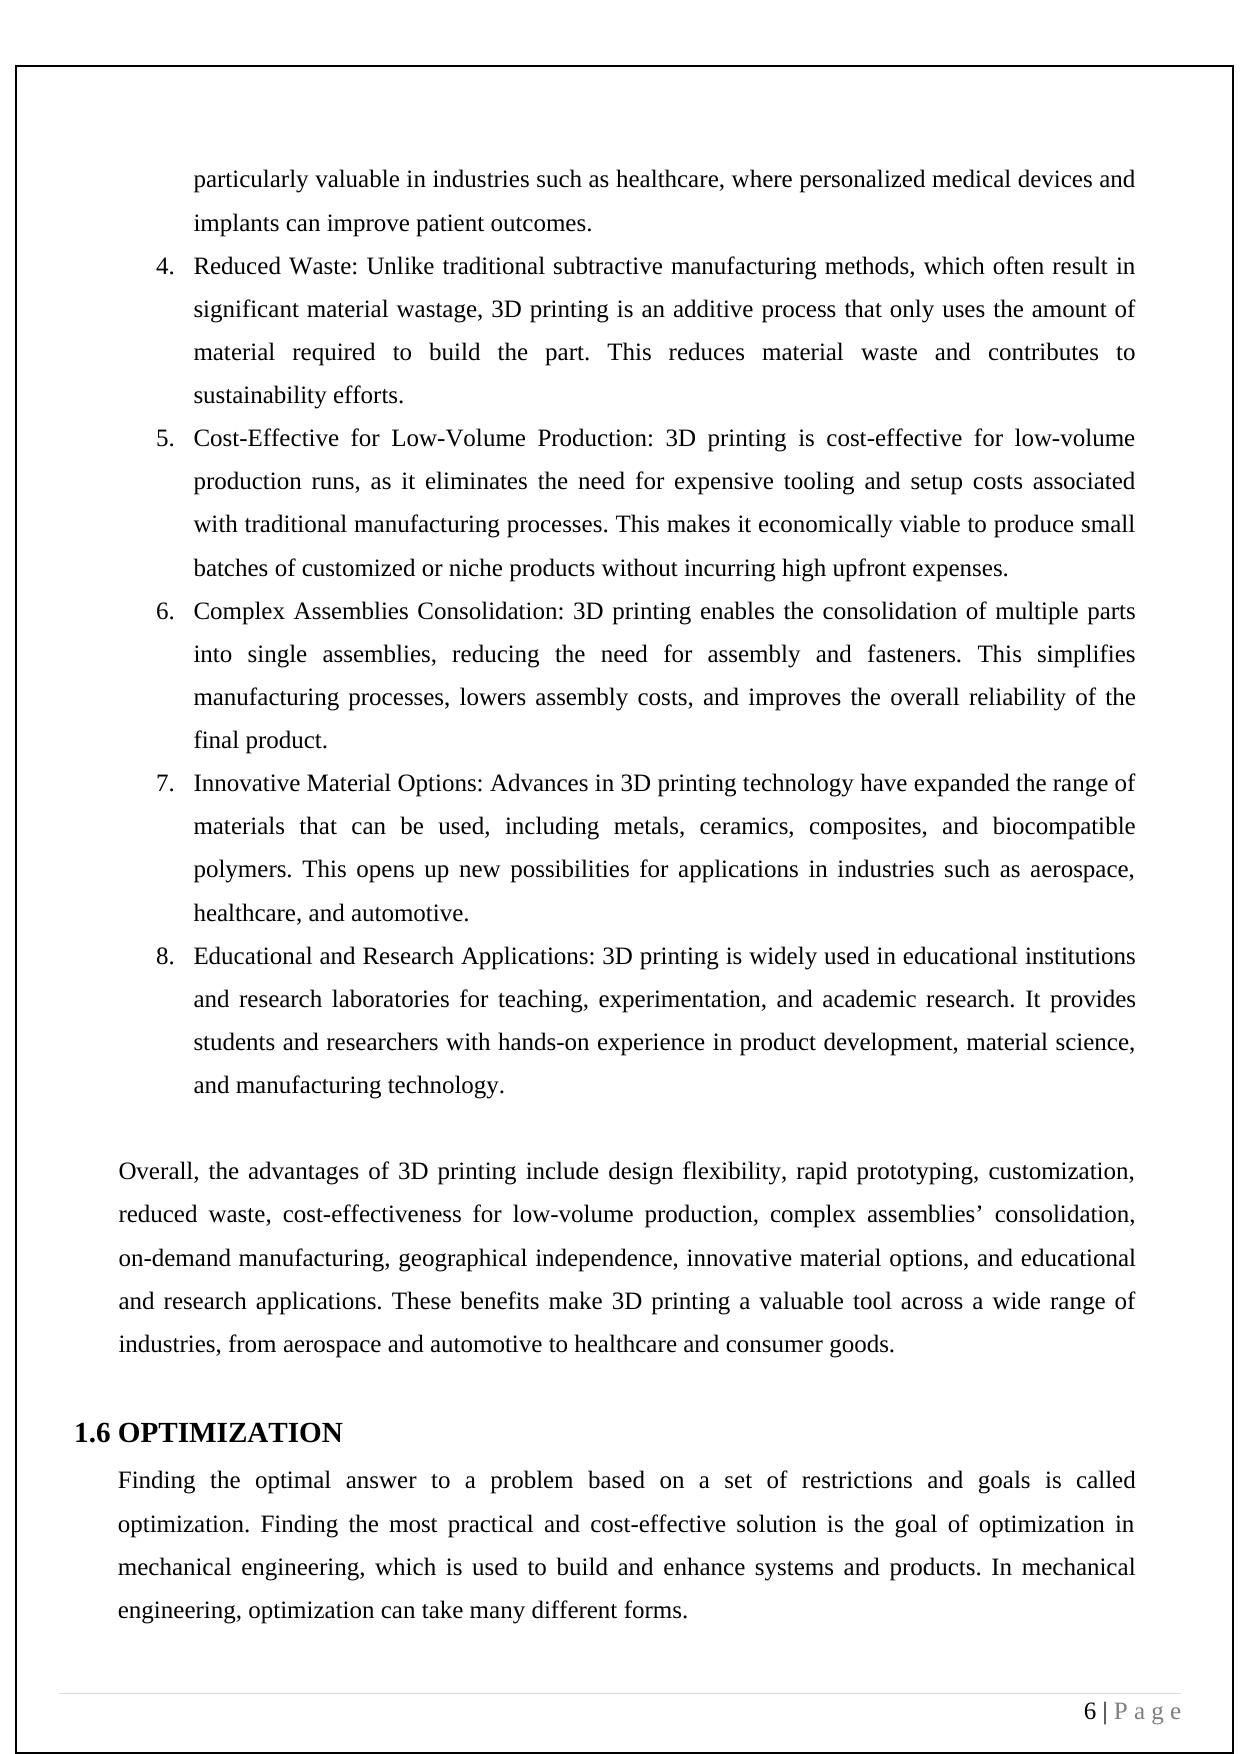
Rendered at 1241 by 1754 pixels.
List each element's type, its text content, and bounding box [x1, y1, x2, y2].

list Cost-Effective for Low-Volume Production: 3D printing is cost-effective for low-volume production runs, as it eliminates the need for expensive tooling and setup costs associated with traditional manufacturing processes. This makes it economically viable to produce small batches of customized or niche products without incurring high upfront expenses. [156, 423, 1137, 581]
list Finding the optimal answer to a problem based on a set of restrictions and goals is called optimization. Finding the most practical and cost-effective solution is the goal of optimization in mechanical engineering, which is used to build and enhance systems and products. In mechanical engineering, optimization can take many different forms. [118, 1466, 1137, 1624]
list Innovative Material Options: Advances in 3D printing technology have expanded the range of materials that can be used, including metals, ceramics, composites, and biocompatible polymers. This opens up new possibilities for applications in industries such as aerospace, healthcare, and automotive. [156, 768, 1137, 926]
list Educational and Research Applications: 3D printing is widely used in educational institutions and research laboratories for teaching, experimentation, and academic research. It provides students and researchers with hands-on experience in product development, material science, and manufacturing technology. [156, 941, 1137, 1099]
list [156, 164, 1137, 236]
list Reduced Waste: Unlike traditional subtractive manufacturing methods, which often result in significant material wastage, 3D printing is an additive process that only uses the amount of material required to build the part. This reduces material waste and contributes to sustainability efforts. [156, 251, 1137, 409]
list Complex Assemblies Consolidation: 3D printing enables the consolidation of multiple parts into single assemblies, reducing the need for assembly and fasteners. This simplifies manufacturing processes, lowers assembly costs, and improves the overall reliability of the final product. [156, 596, 1137, 754]
list OPTIMIZATION [74, 1415, 1137, 1449]
list Overall, the advantages of 3D printing include design flexibility, rapid prototyping, customization, reduced waste, cost-effectiveness for low-volume production, complex assemblies’ consolidation, on-demand manufacturing, geographical independence, innovative material options, and educational and research applications. These benefits make 3D printing a valuable tool across a wide range of industries, from aerospace and automotive to healthcare and consumer goods. [118, 1156, 1137, 1358]
